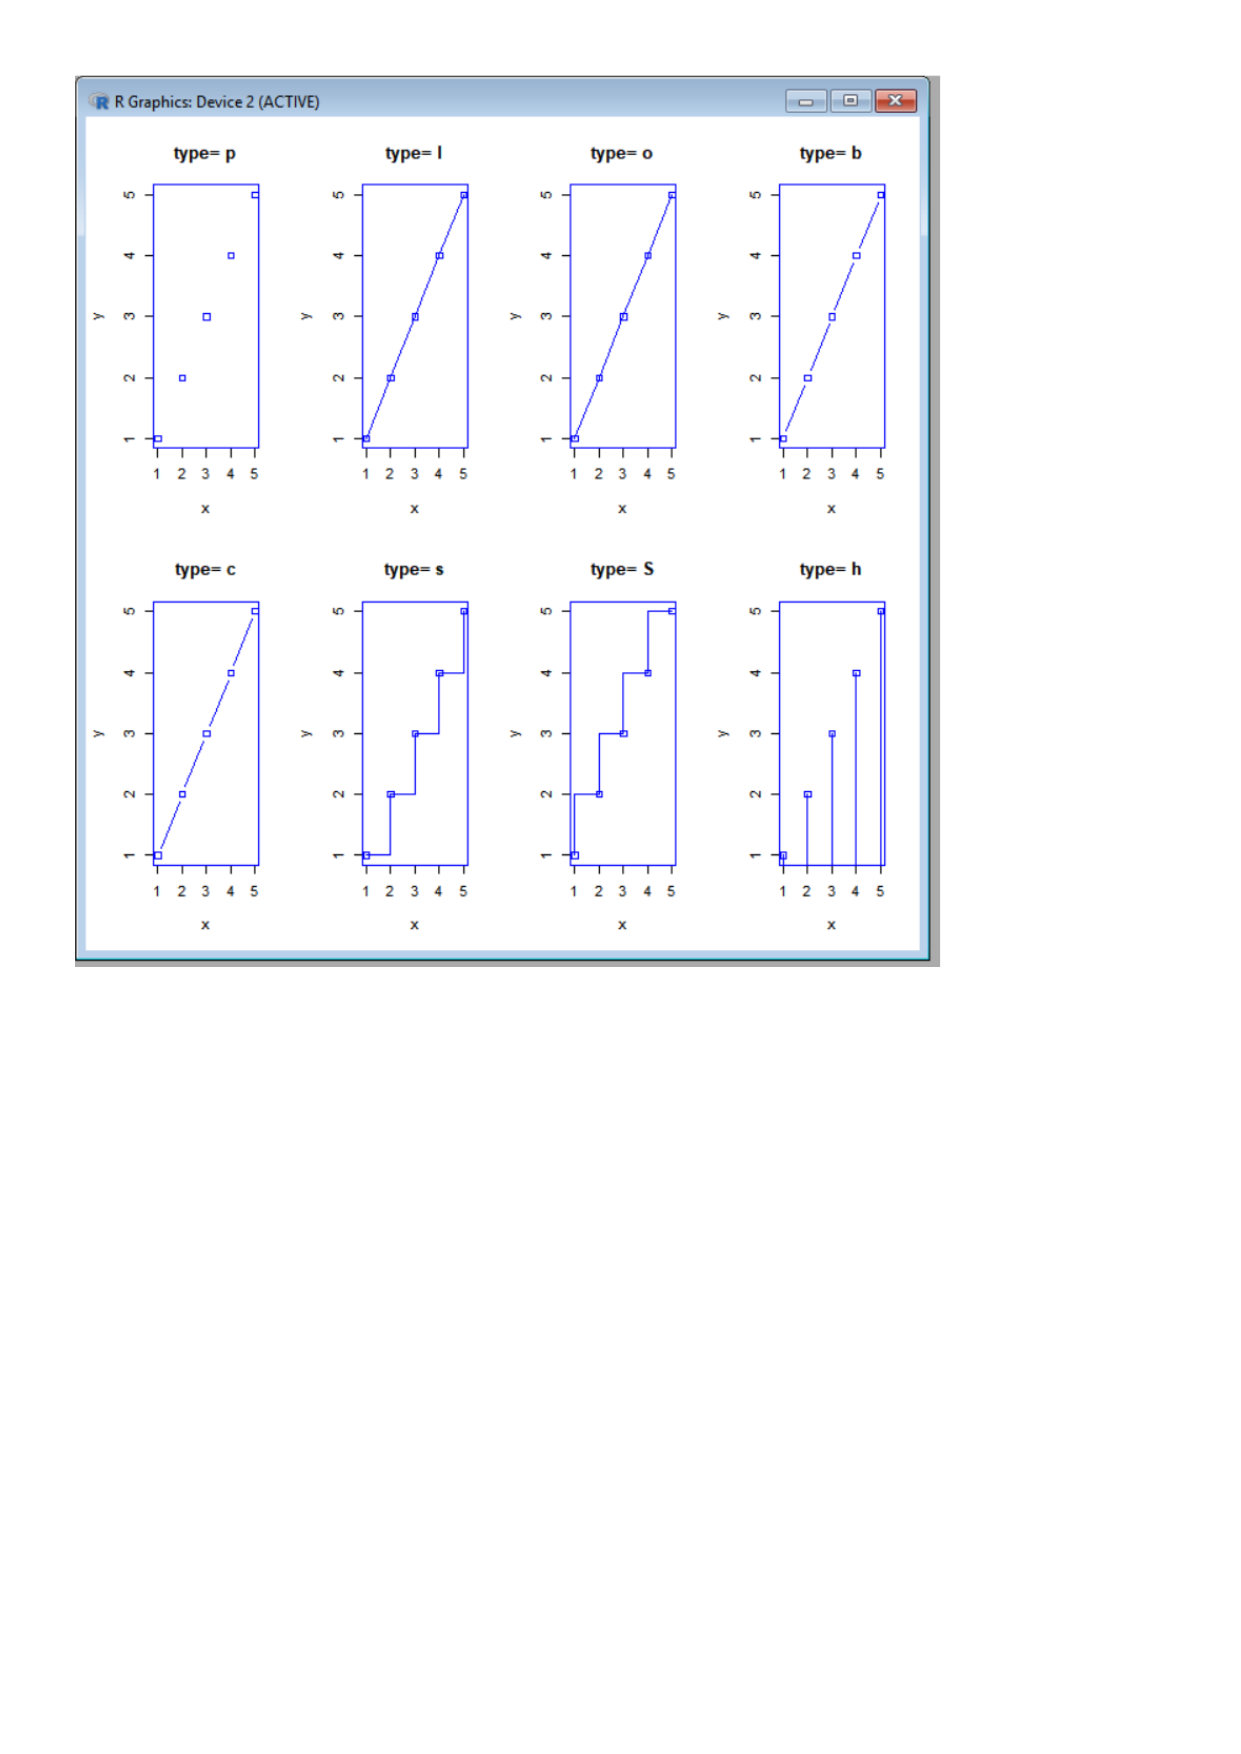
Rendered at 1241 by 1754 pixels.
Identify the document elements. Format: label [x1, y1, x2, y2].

picture [75, 75, 941, 967]
